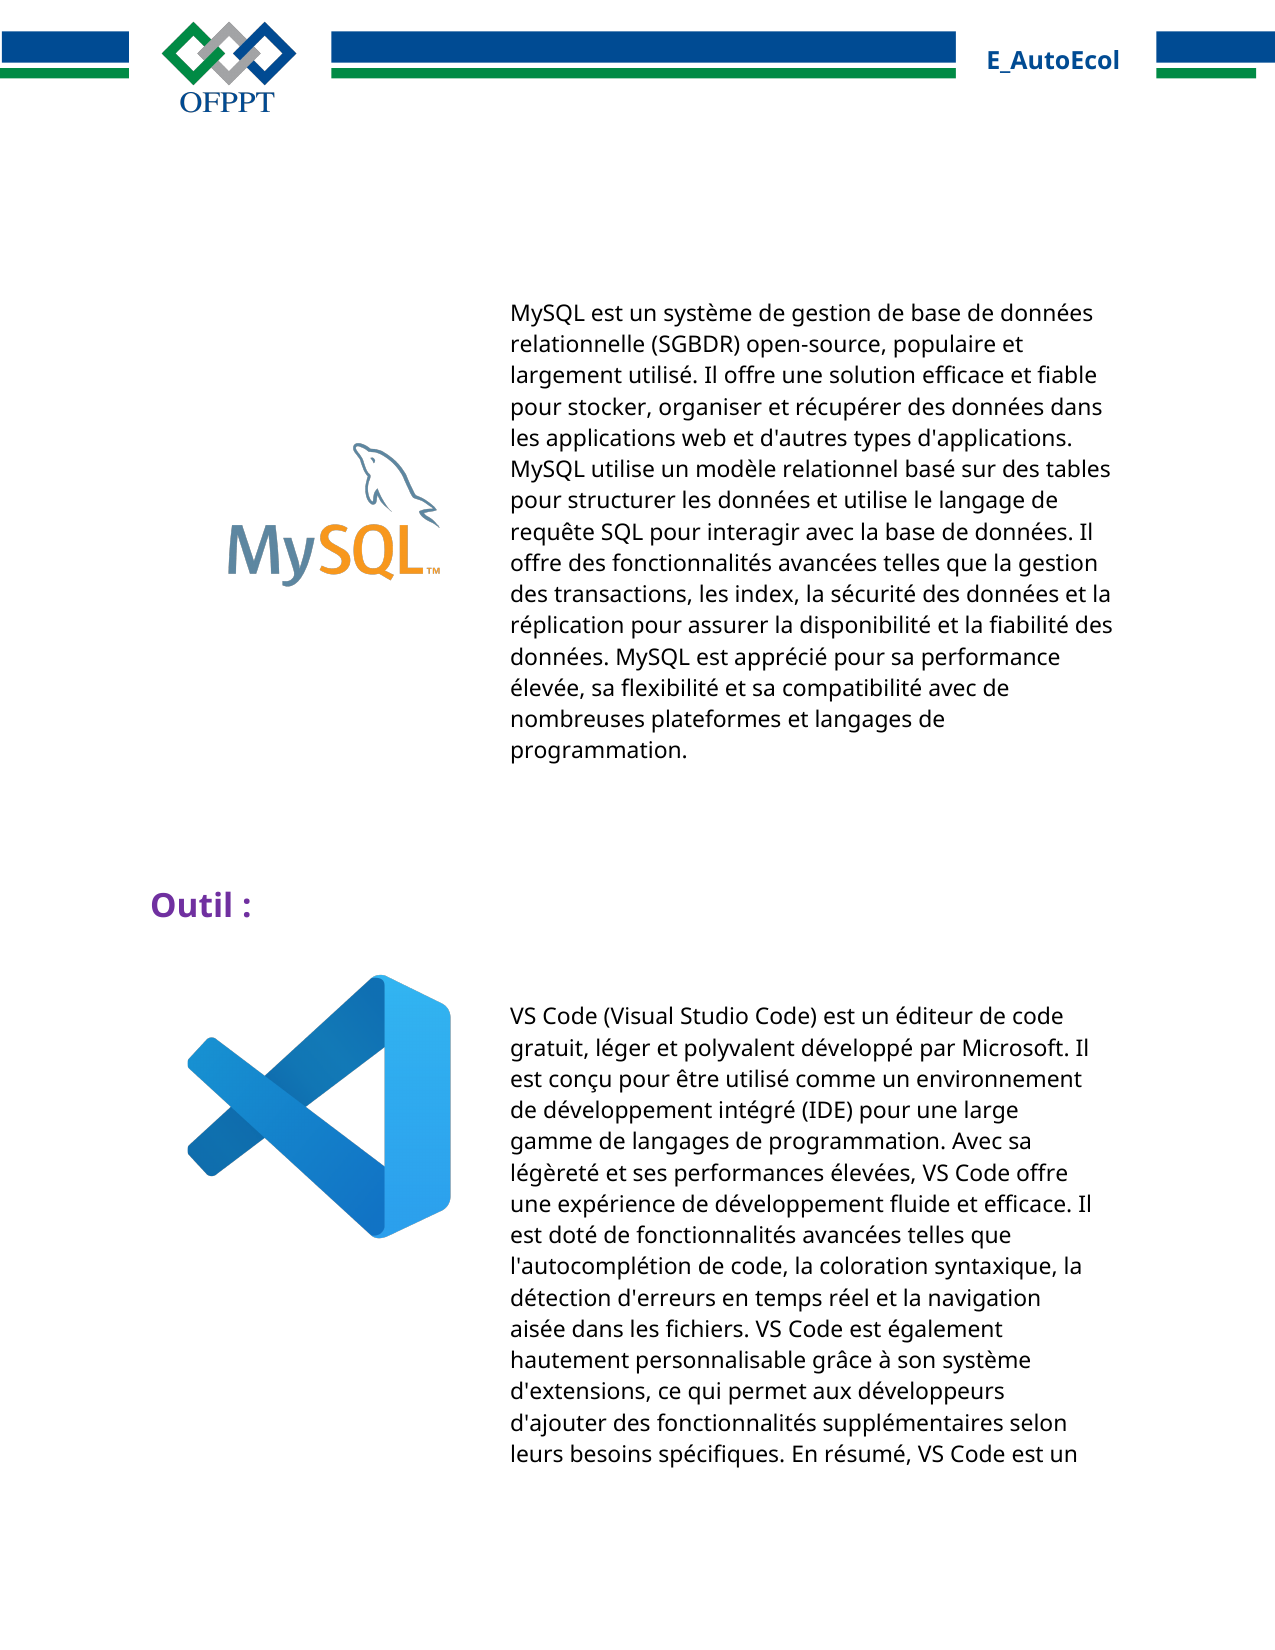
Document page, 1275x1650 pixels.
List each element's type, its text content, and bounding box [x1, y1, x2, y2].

picture [187, 956, 488, 1257]
table_header [176, 956, 499, 1469]
picture [150, 0, 308, 146]
subtitle Outil : [150, 882, 1125, 927]
table_cell MySQL est un système de gestion de base de données relationnelle (SGBDR) open-source, populaire et largement utilisé. Il offre une solution efficace et fiable pour stocker, organiser et récupérer des données dans les applications web et d'autres types d'applications. MySQL utilise un modèle relationnel basé sur des tables pour structurer les données et utilise le langage de requête SQL pour interagir avec la base de données. Il offre des fonctionnalités avancées telles que la gestion des transactions, les index, la sécurité des données et la réplication pour assurer la disponibilité et la fiabilité des données. MySQL est apprécié pour sa performance élevée, sa flexibilité et sa compatibilité avec de nombreuses plateformes et langages de programmation. [499, 253, 1136, 778]
picture [187, 359, 488, 660]
table_cell [176, 253, 499, 778]
